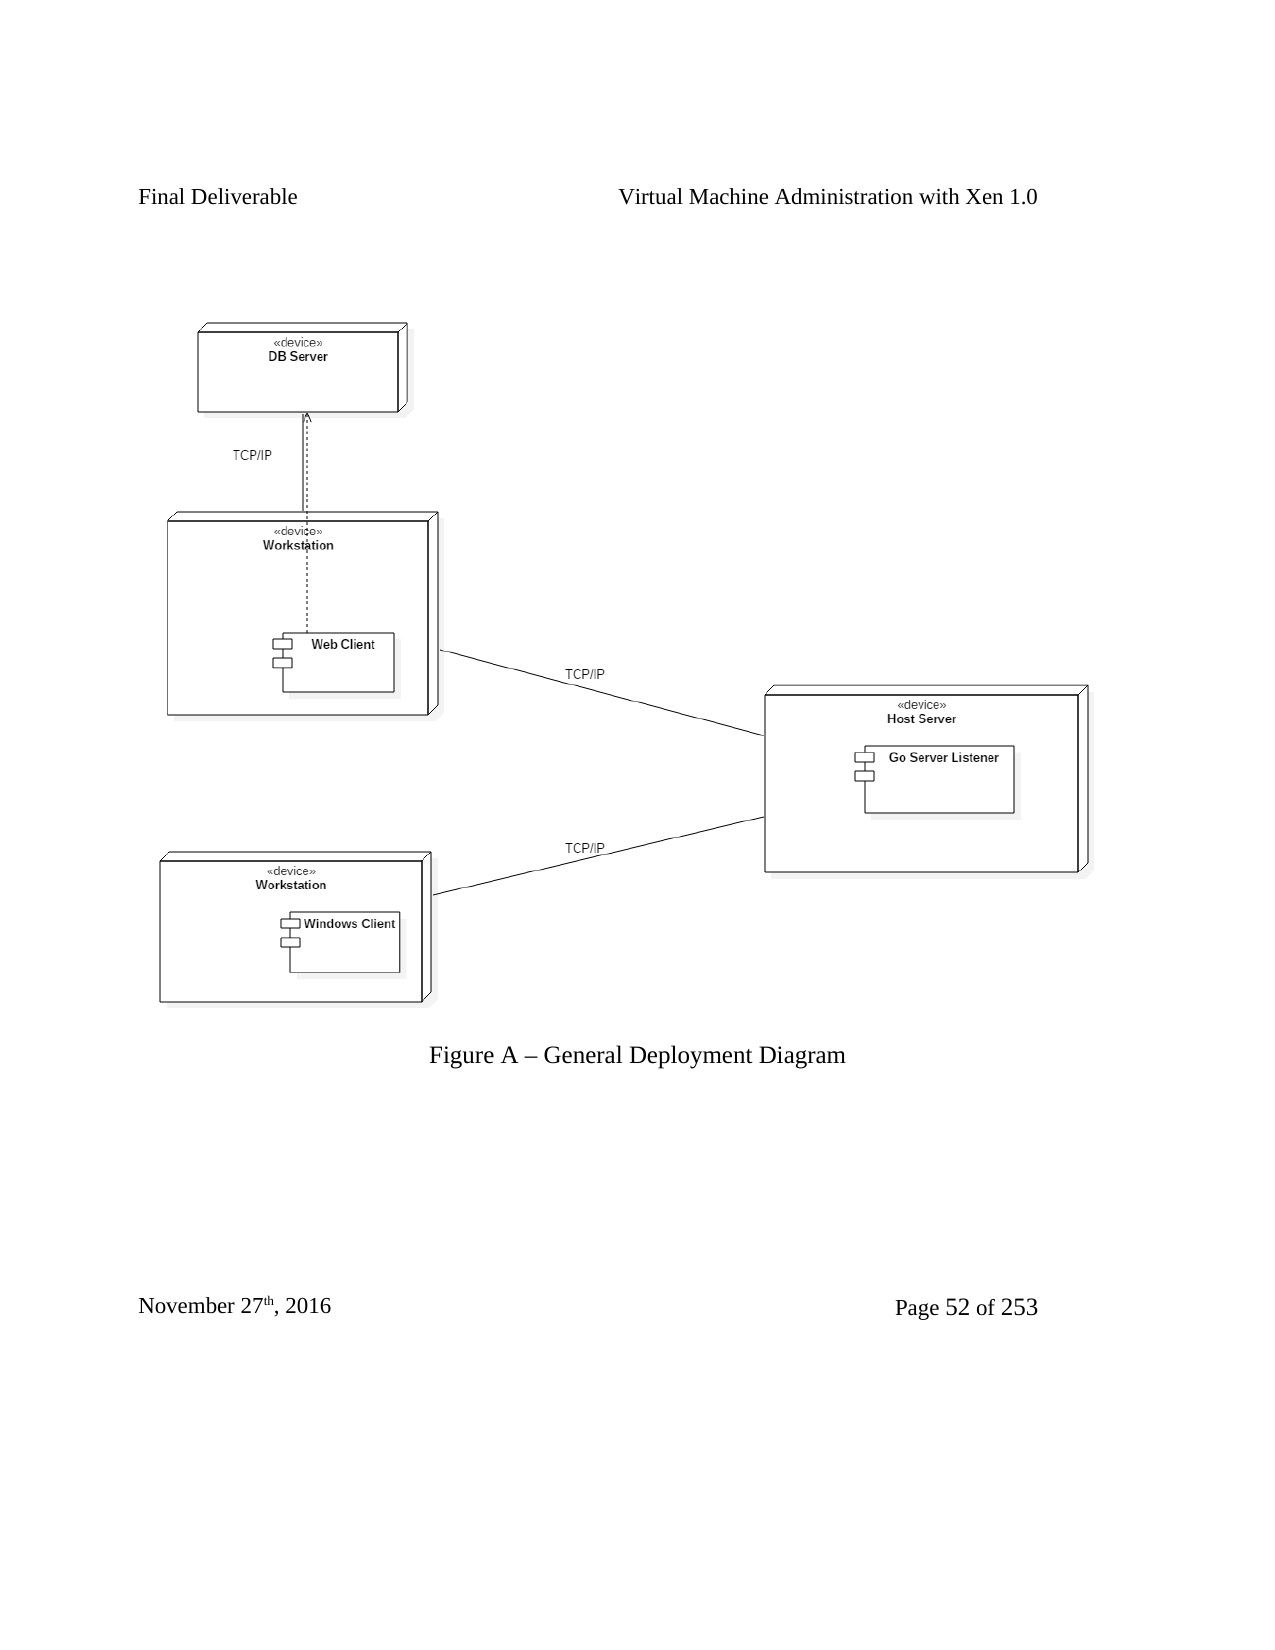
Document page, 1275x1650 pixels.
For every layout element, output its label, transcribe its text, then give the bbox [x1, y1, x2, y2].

picture [150, 313, 1125, 1040]
text Figure A – General Deployment Diagram [150, 1040, 1125, 1069]
